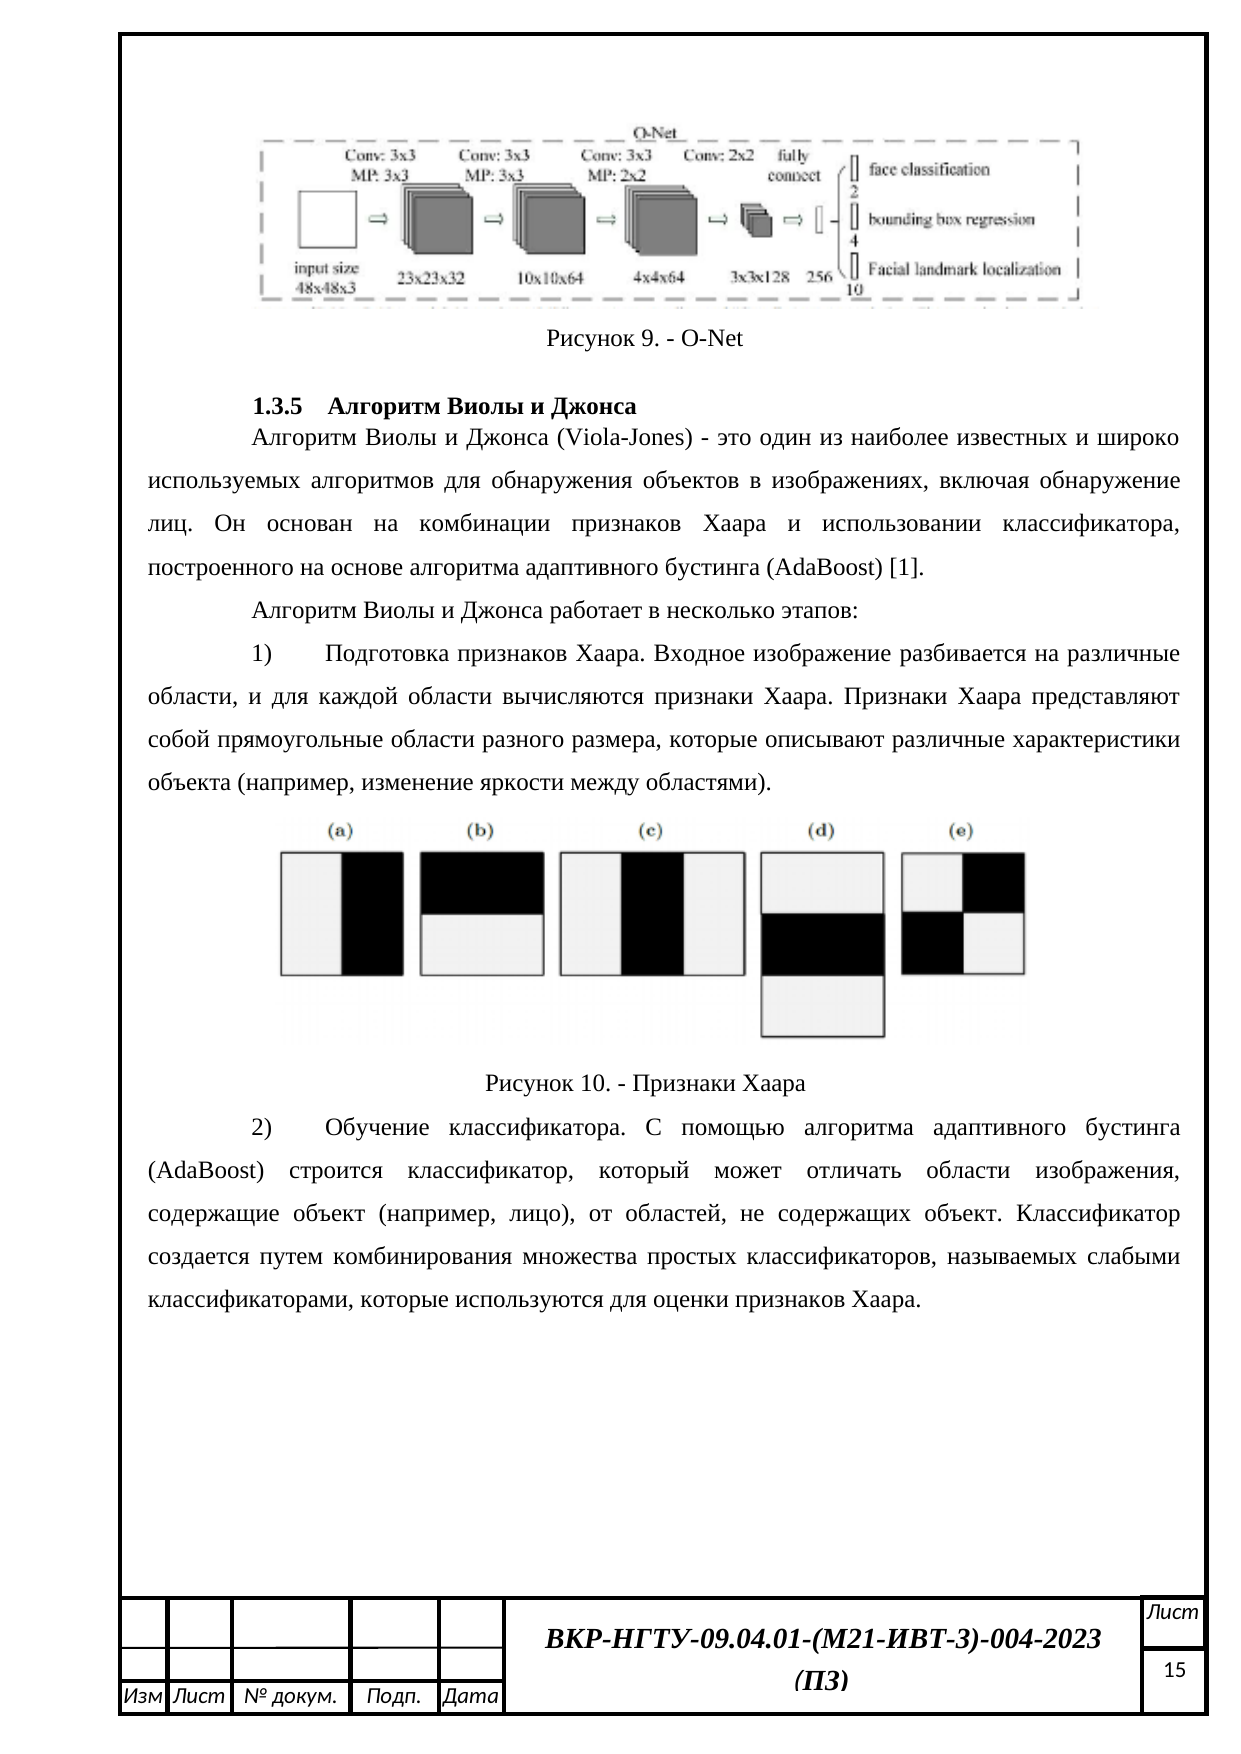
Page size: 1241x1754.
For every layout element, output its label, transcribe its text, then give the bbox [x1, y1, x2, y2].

text Алгоритм Виолы и Джонса работает в несколько этапов: [148, 595, 1181, 623]
text Рисунок 9. - O-Net [442, 323, 1181, 352]
subtitle Алгоритм Виолы и Джонса [252, 391, 1152, 420]
list Обучение классификатора. С помощью алгоритма адаптивного бустинга (AdaBoost) строится классификатор, который может отличать области изображения, содержащие объект (например, лицо), от областей, не содержащих объект. Классификатор создается путем комбинирования множества простых классификаторов, называемых слабыми классификаторами, которые используются для оценки признаков Хаара. [148, 1112, 1181, 1313]
picture [251, 118, 1100, 309]
text Алгоритм Виолы и Джонса (Viola-Jones) - это один из наиболее известных и широко используемых алгоритмов для обнаружения объектов в изображениях, включая обнаружение лиц. Он основан на комбинации признаков Хаара и использовании классификатора, построенного на основе алгоритма адаптивного бустинга (AdaBoost) [1]. [148, 422, 1181, 580]
list Подготовка признаков Хаара. Входное изображение разбивается на различные области, и для каждой области вычисляются признаки Хаара. Признаки Хаара представляют собой прямоугольные области разного размера, которые описывают различные характеристики объекта (например, изменение яркости между областями). [148, 638, 1181, 796]
picture [251, 810, 1039, 1055]
text Рисунок 10. - Признаки Хаара [442, 1068, 1181, 1097]
